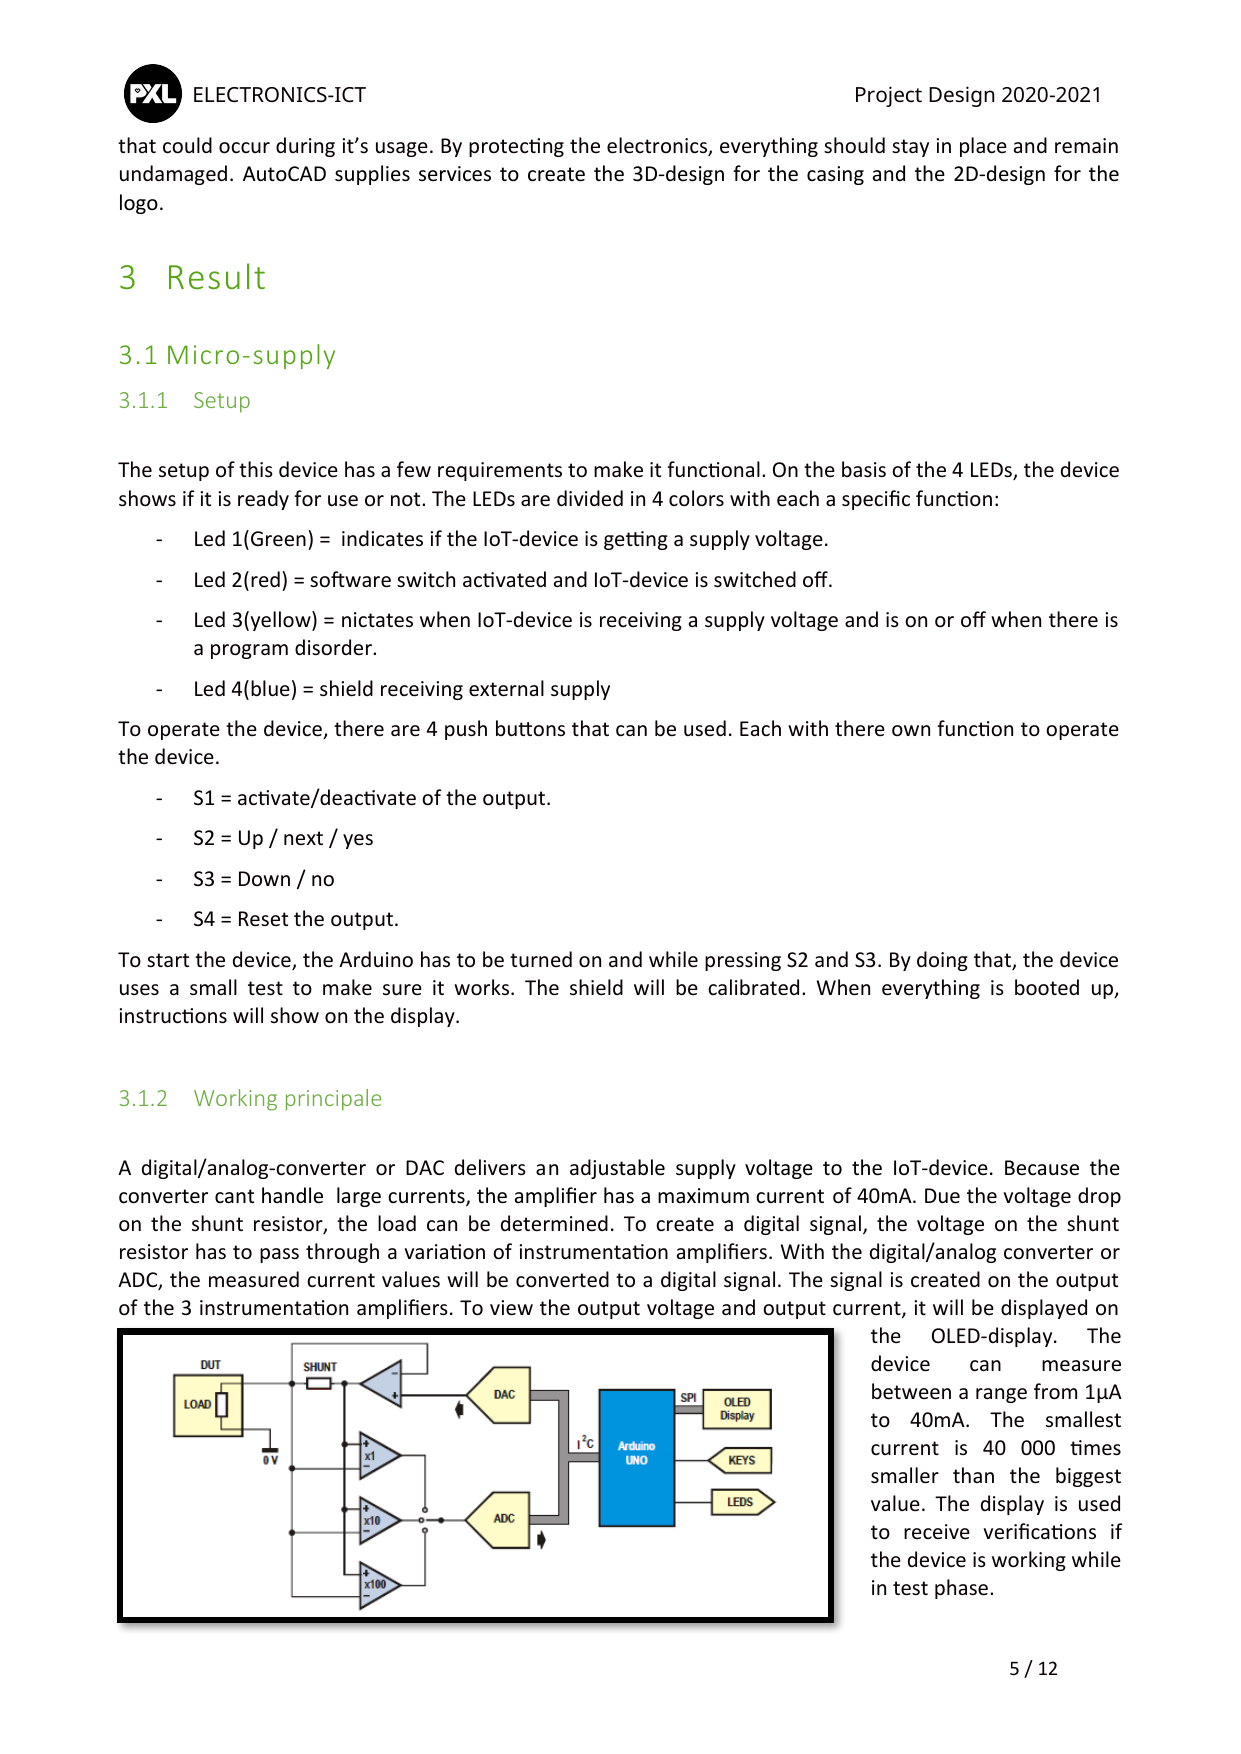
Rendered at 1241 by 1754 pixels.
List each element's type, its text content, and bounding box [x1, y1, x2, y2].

picture [118, 59, 188, 129]
text The setup of this device has a few requirements to make it functional. On the basis of the 4 LEDs, the device shows if it is ready for use or not. The LEDs are divided in 4 colors with each a specific function: [118, 456, 1122, 512]
picture [123, 1335, 828, 1617]
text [118, 132, 1122, 216]
subtitle Result [118, 253, 1122, 299]
list S1 = activate/deactivate of the output. [156, 783, 1122, 811]
text To start the device, the Arduino has to be turned on and while pressing S2 and S3. By doing that, the device uses a small test to make sure it works. The shield will be calibrated. When everything is booted up, instructions will show on the display. [118, 945, 1122, 1029]
subtitle Setup [118, 384, 1122, 415]
list Led 1(Green) = indicates if the IoT-device is getting a supply voltage. [156, 524, 1122, 552]
text To operate the device, there are 4 push buttons that can be used. Each with there own function to operate the device. [118, 714, 1122, 770]
subtitle Micro-supply [118, 336, 1122, 372]
list S3 = Down / no [156, 864, 1122, 892]
list Led 3(yellow) = nictates when IoT-device is receiving a supply voltage and is on or off when there is a program disorder. [156, 605, 1122, 661]
list S2 = Up / next / yes [156, 823, 1122, 851]
list S4 = Reset the output. [156, 904, 1122, 932]
list Led 2(red) = software switch activated and IoT-device is switched off. [156, 565, 1122, 593]
list Led 4(blue) = shield receiving external supply [156, 674, 1122, 702]
subtitle Working principale [118, 1082, 1122, 1112]
